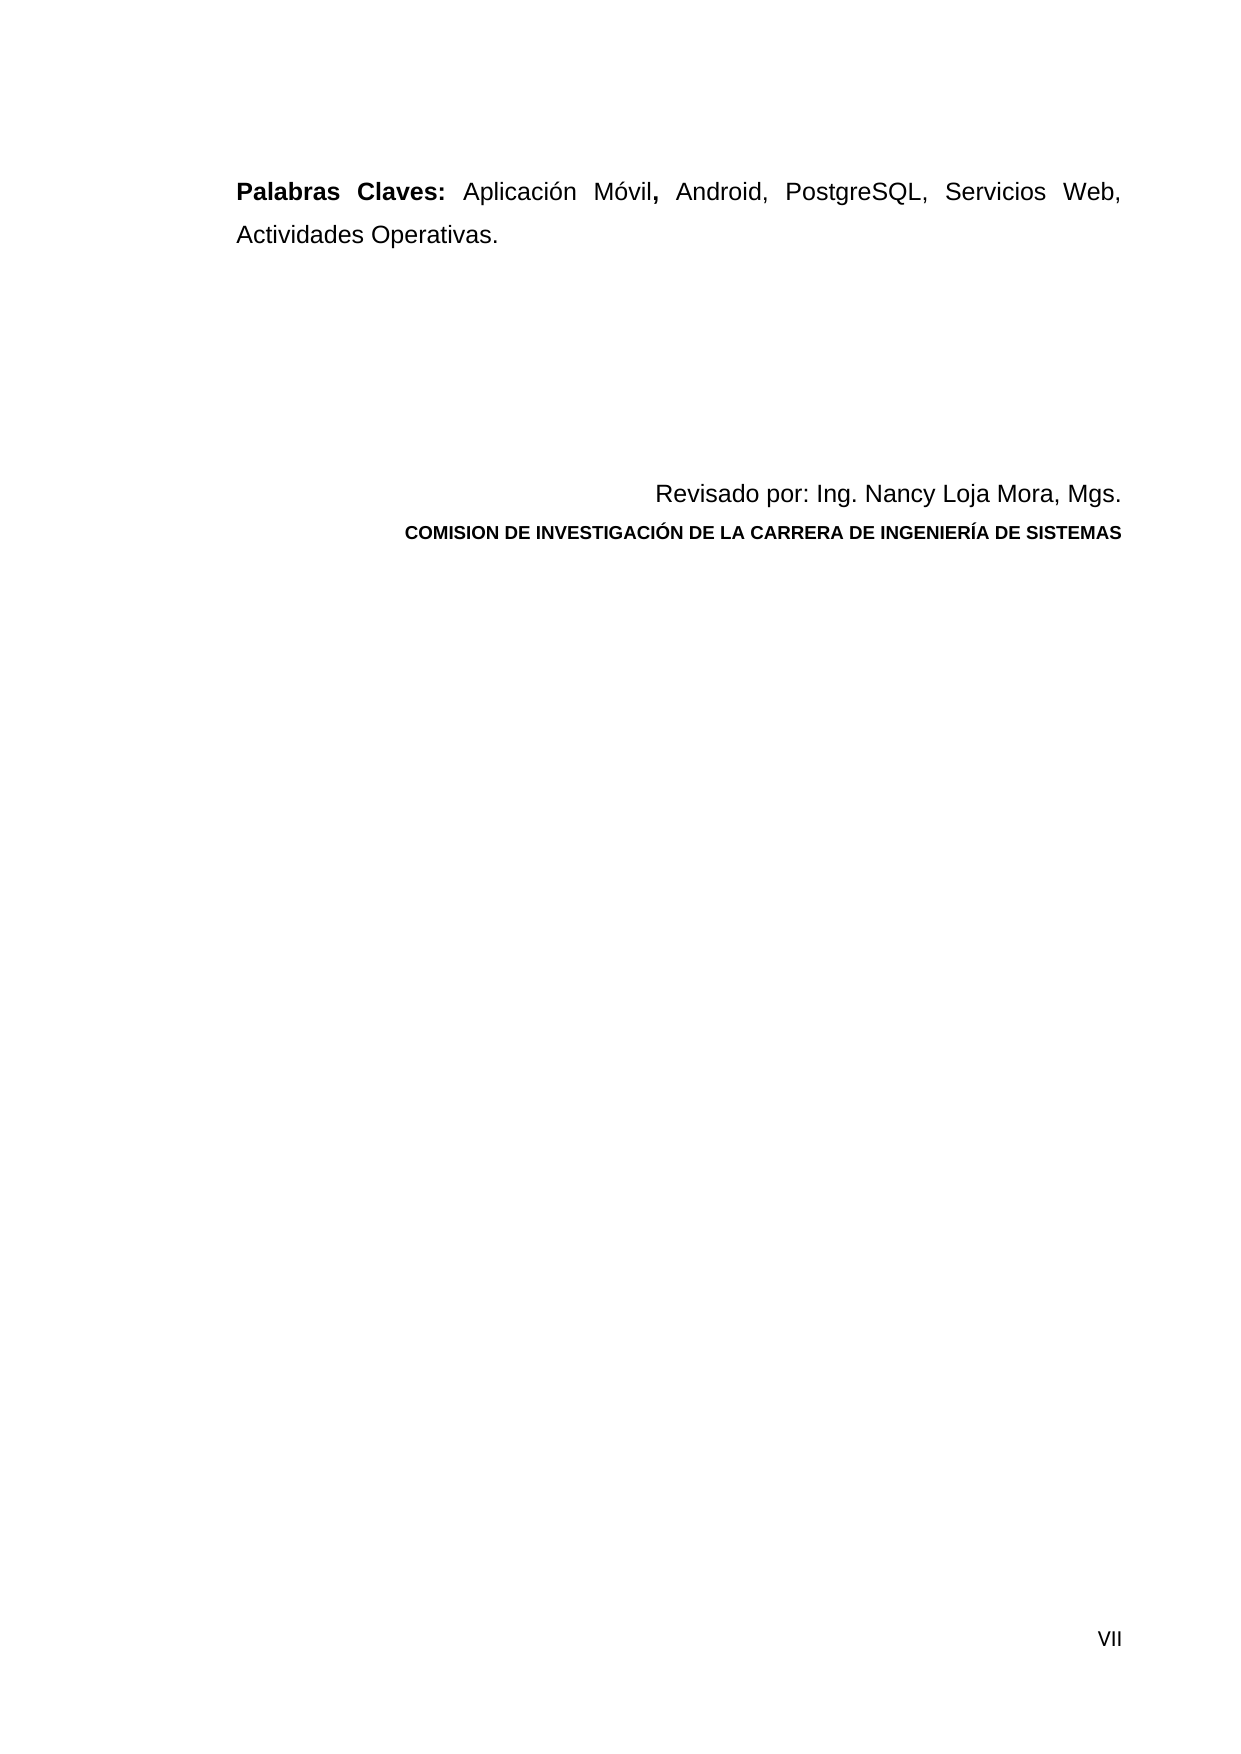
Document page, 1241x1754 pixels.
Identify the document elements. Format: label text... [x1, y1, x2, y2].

text Palabras Claves: Aplicación Móvil, Android, PostgreSQL, Servicios Web, Actividades Operativas. [236, 177, 1122, 249]
text COMISION DE INVESTIGACIÓN DE LA CARRERA DE INGENIERÍA DE SISTEMAS [236, 522, 1122, 544]
text Revisado por: Ing. Nancy Loja Mora, Mgs. [236, 479, 1122, 508]
